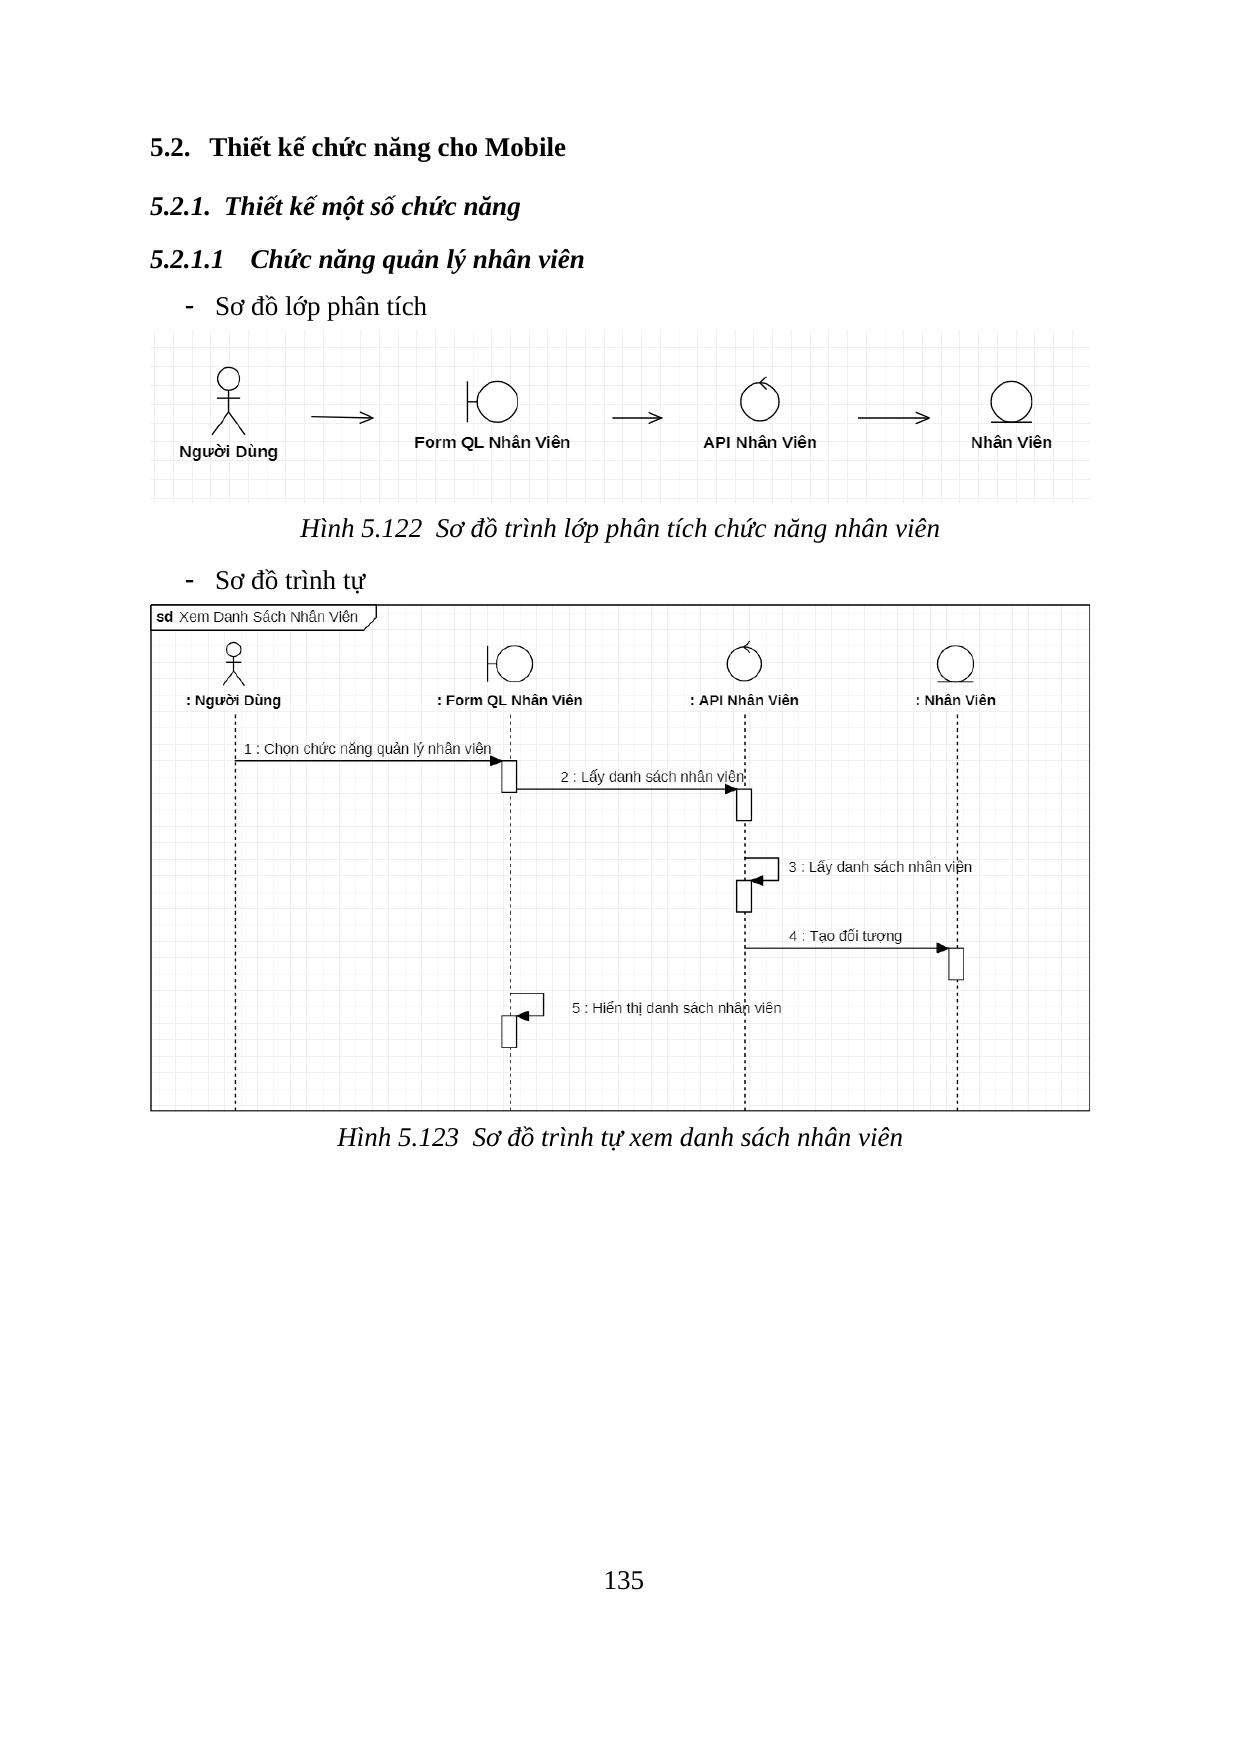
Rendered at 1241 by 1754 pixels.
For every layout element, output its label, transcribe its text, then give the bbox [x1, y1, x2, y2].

text Sơ đồ trình tự [185, 564, 1090, 595]
subtitle Thiết kế một số chức năng [150, 190, 1090, 222]
text Sơ đồ lớp phân tích [185, 290, 1090, 321]
picture [150, 604, 1091, 1112]
subtitle Thiết kế chức năng cho Mobile [150, 131, 1090, 162]
subtitle Chức năng quản lý nhân viên [150, 243, 1090, 274]
picture [150, 330, 1091, 503]
